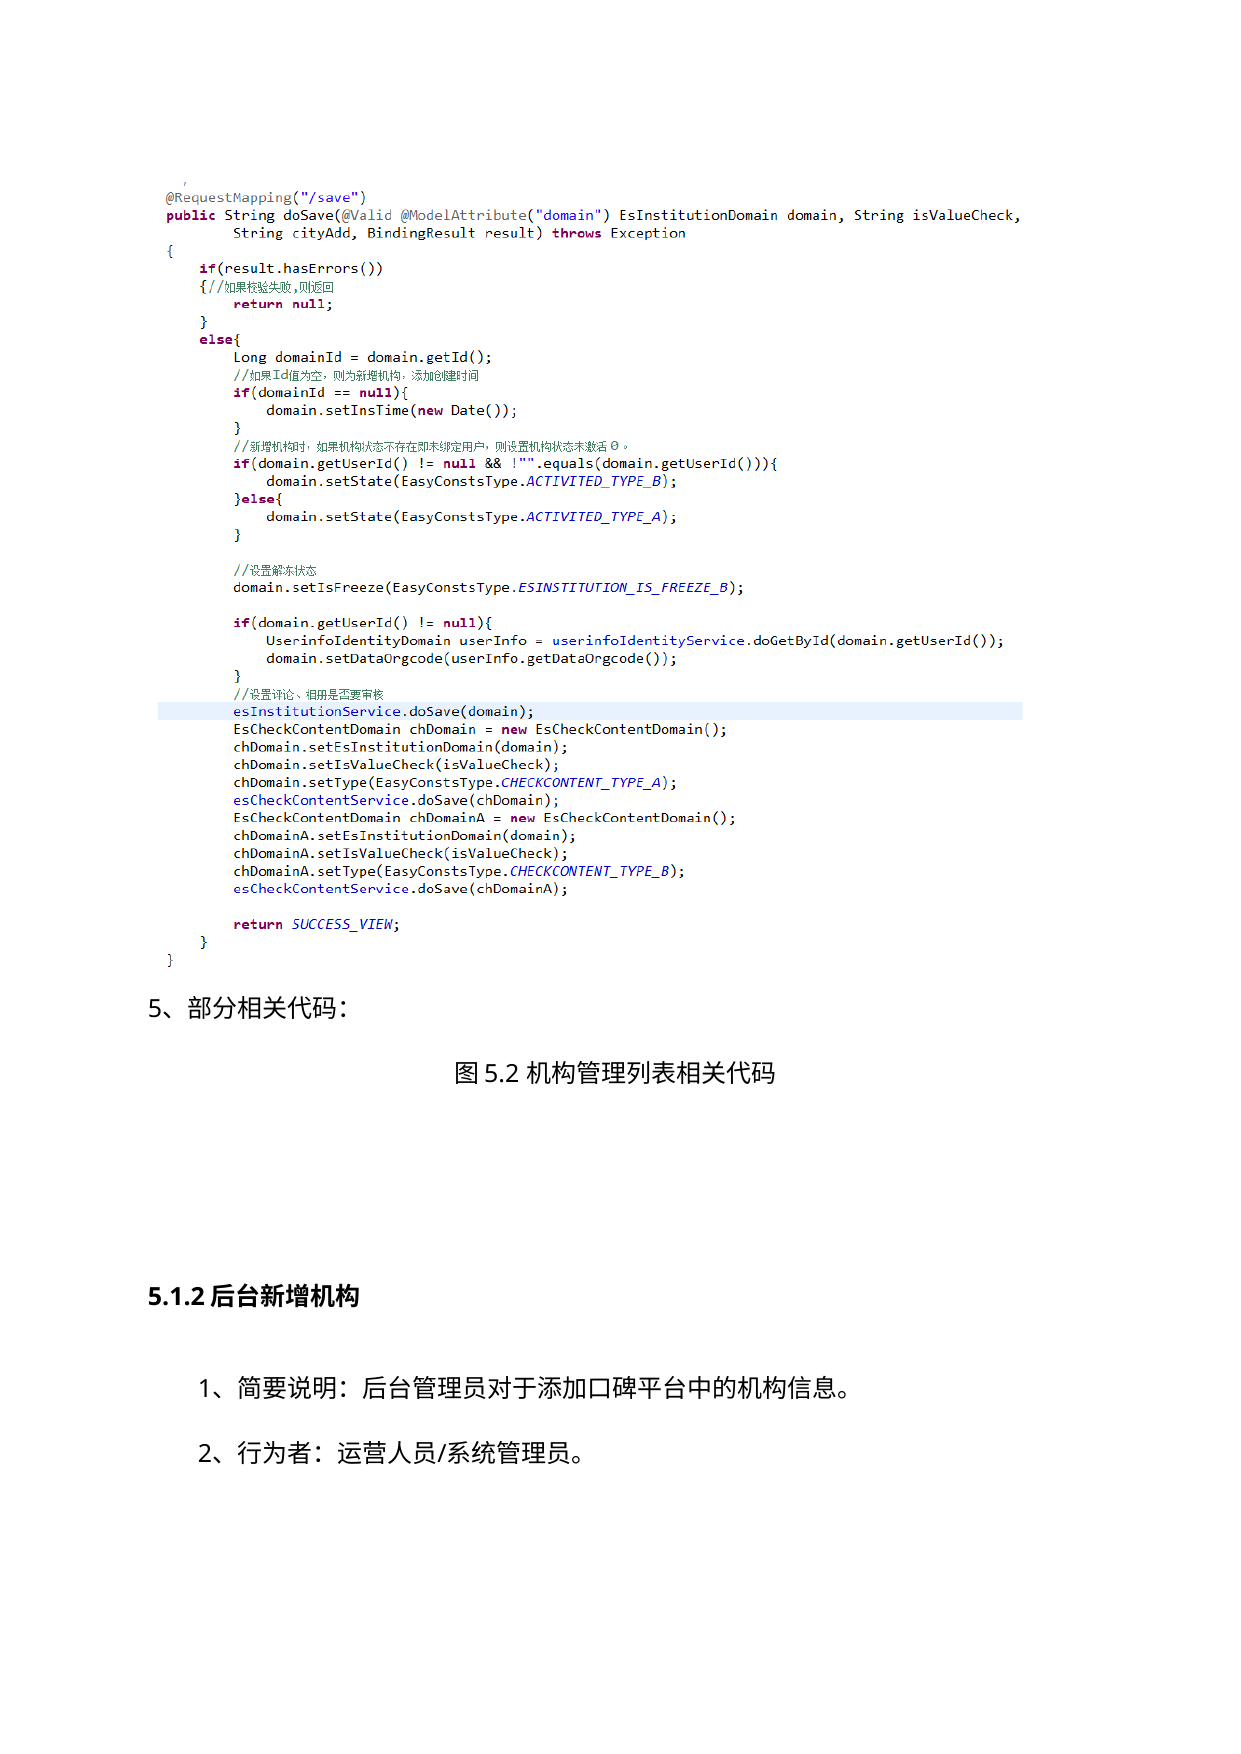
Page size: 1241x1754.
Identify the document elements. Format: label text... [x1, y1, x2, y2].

text 图5.2 机构管理列表相关代码 [148, 1039, 1122, 1104]
picture [157, 182, 1023, 974]
text 1、简要说明：后台管理员对于添加口碑平台中的机构信息。 [148, 1354, 1122, 1419]
text 2、行为者：运营人员/系统管理员。 [148, 1419, 1122, 1484]
text 5.1.2后台新增机构 [148, 1262, 1122, 1327]
